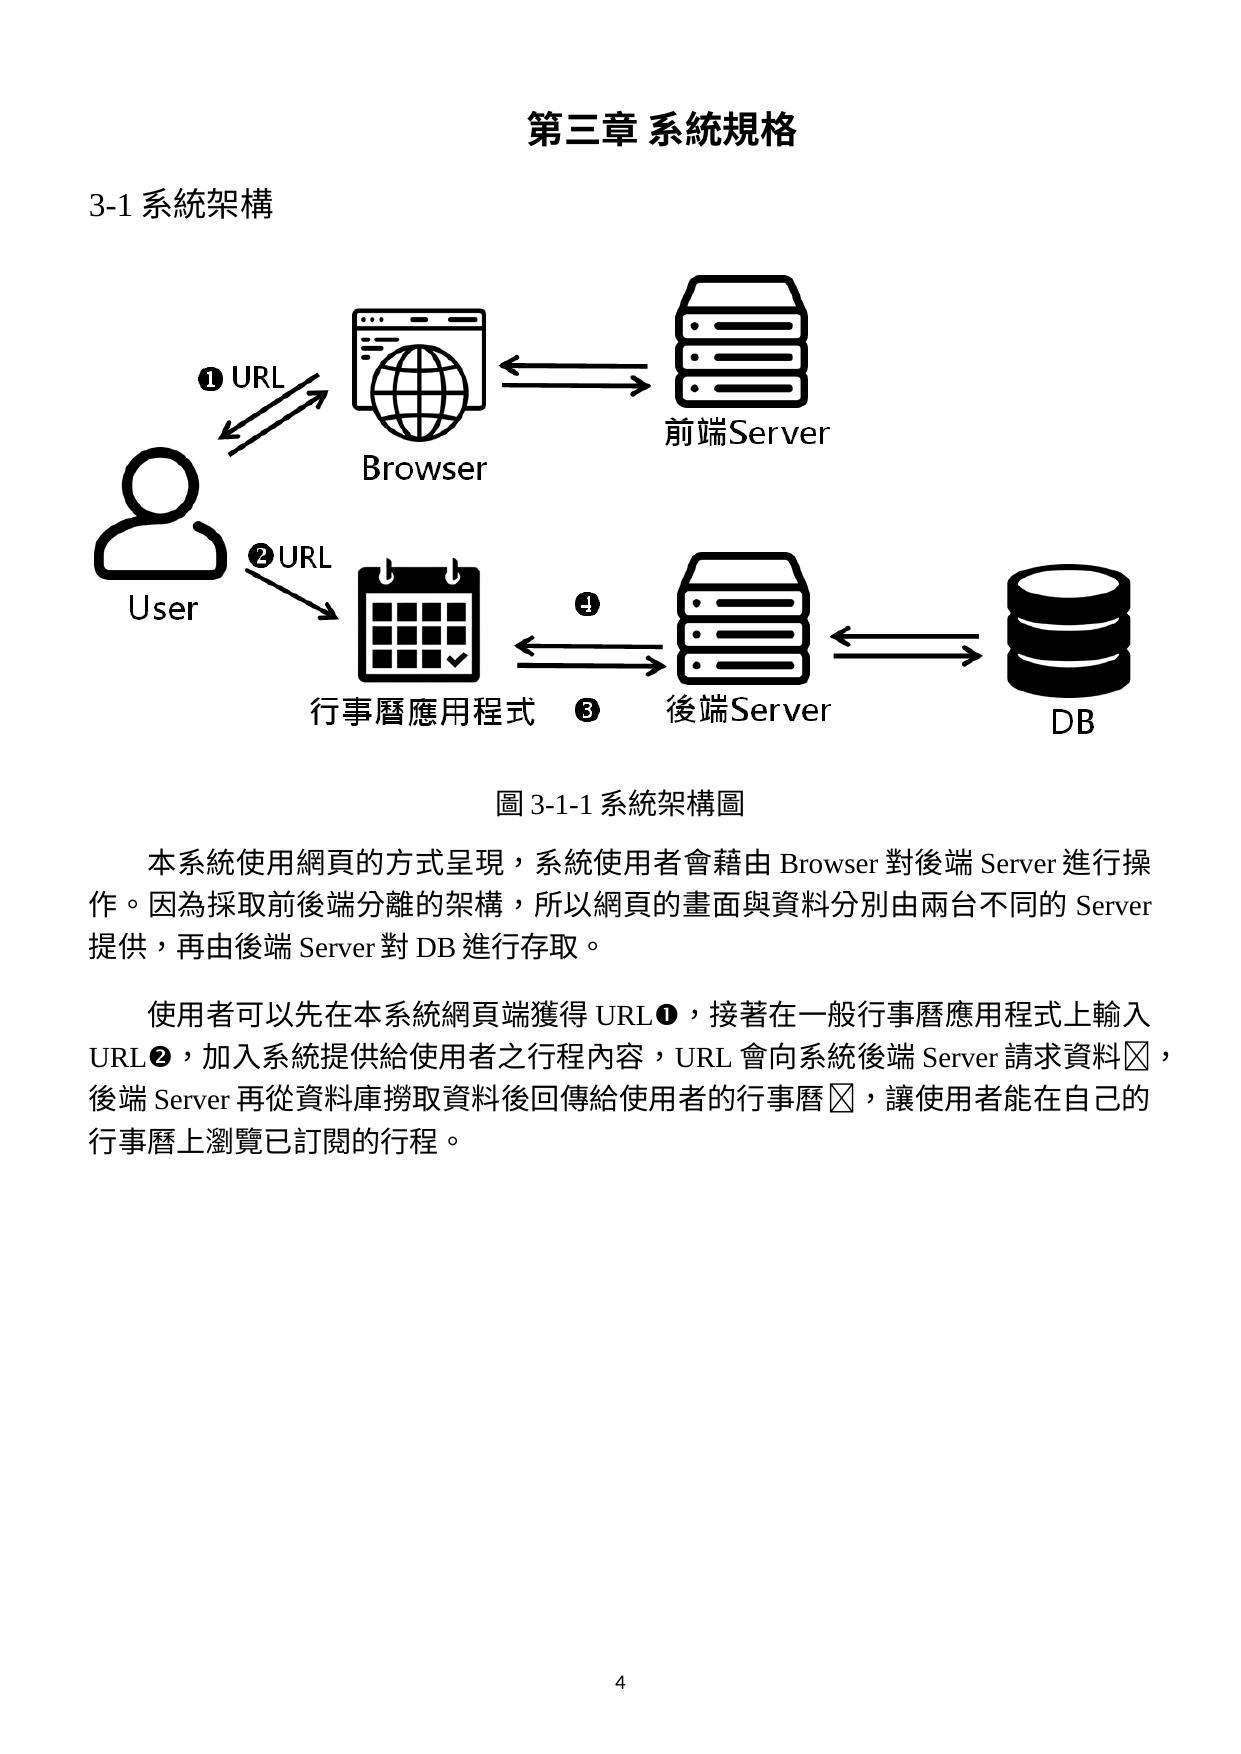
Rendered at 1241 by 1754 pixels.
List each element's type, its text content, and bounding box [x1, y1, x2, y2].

text 第三章 系統規格 [89, 89, 1152, 164]
text 3-1系統架構 [89, 164, 1152, 239]
picture [88, 248, 1138, 751]
text 本系統使用網頁的方式呈現，系統使用者會藉由Browser對後端Server進行操作。因為採取前後端分離的架構，所以網頁的畫面與資料分別由兩台不同的Server 提供，再由後端Server對DB進行存取。 [89, 839, 1152, 966]
text 使用者可以先在本系統網頁端獲得URL，接著在一般行事曆應用程式上輸入URL，加入系統提供給使用者之行程內容，URL會向系統後端Server請求資料，後端Server再從資料庫撈取資料後回傳給使用者的行事曆，讓使用者能在自己的行事曆上瀏覽已訂閱的行程。 [89, 991, 1152, 1161]
